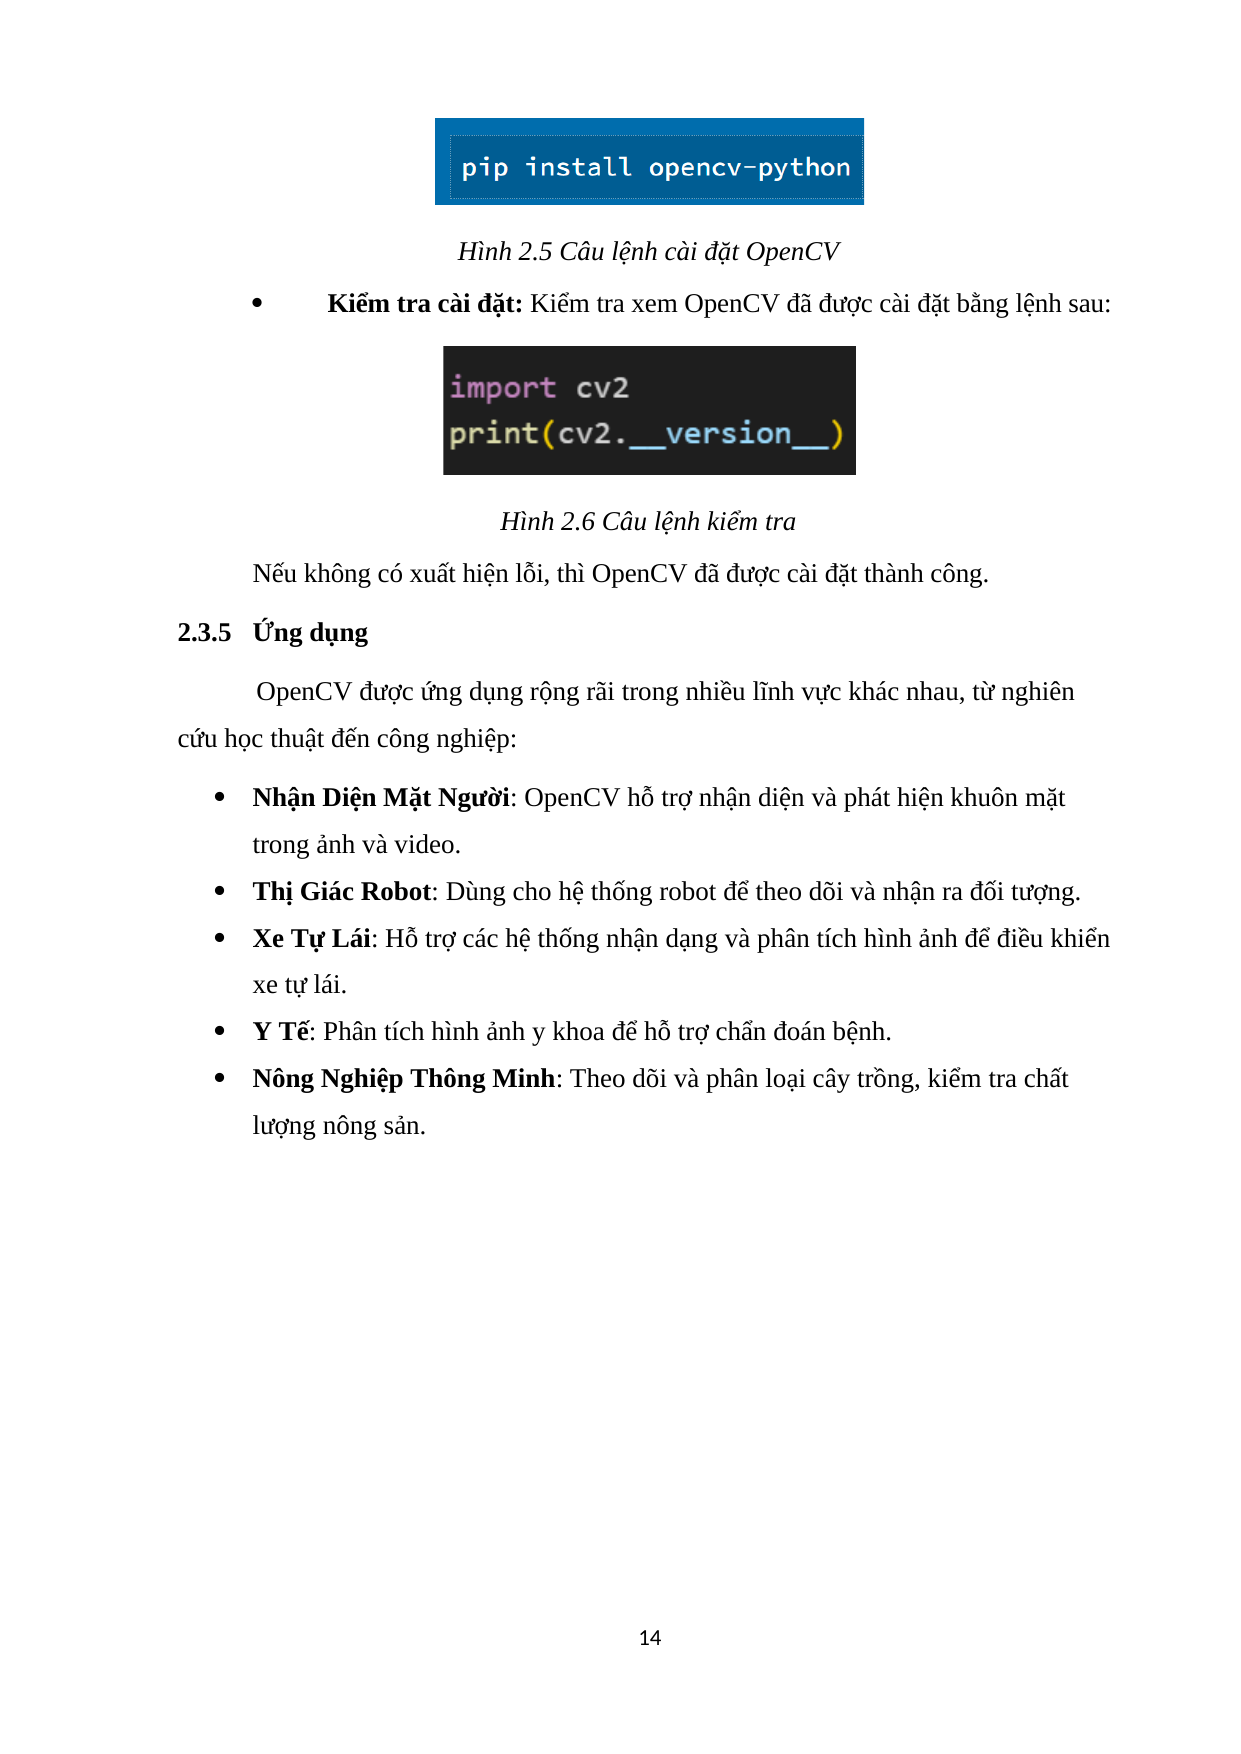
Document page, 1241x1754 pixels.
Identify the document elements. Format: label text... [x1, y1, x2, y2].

list Thị Giác Robot: Dùng cho hệ thống robot để theo dõi và nhận ra đối tượng. [215, 875, 1122, 906]
subtitle Ứng dụng [177, 616, 1122, 647]
text Hình 2.6 Câu lệnh kiểm tra [177, 505, 1122, 536]
text OpenCV được ứng dụng rộng rãi trong nhiều lĩnh vực khác nhau, từ nghiên cứu học thuật đến công nghiệp: [177, 676, 1122, 753]
list Nông Nghiệp Thông Minh: Theo dõi và phân loại cây trồng, kiểm tra chất lượng nông sản. [215, 1062, 1122, 1140]
picture [435, 118, 865, 205]
list Kiểm tra cài đặt: Kiểm tra xem OpenCV đã được cài đặt bằng lệnh sau: [177, 287, 1122, 318]
list Y Tế: Phân tích hình ảnh y khoa để hỗ trợ chẩn đoán bệnh. [215, 1015, 1122, 1046]
picture [443, 346, 856, 475]
text Hình 2.5 Câu lệnh cài đặt OpenCV [177, 235, 1122, 266]
list Nhận Diện Mặt Người: OpenCV hỗ trợ nhận diện và phát hiện khuôn mặt trong ảnh và video. [215, 781, 1122, 859]
list Xe Tự Lái: Hỗ trợ các hệ thống nhận dạng và phân tích hình ảnh để điều khiển xe tự lái. [215, 922, 1122, 999]
text Nếu không có xuất hiện lỗi, thì OpenCV đã được cài đặt thành công. [177, 557, 1122, 588]
